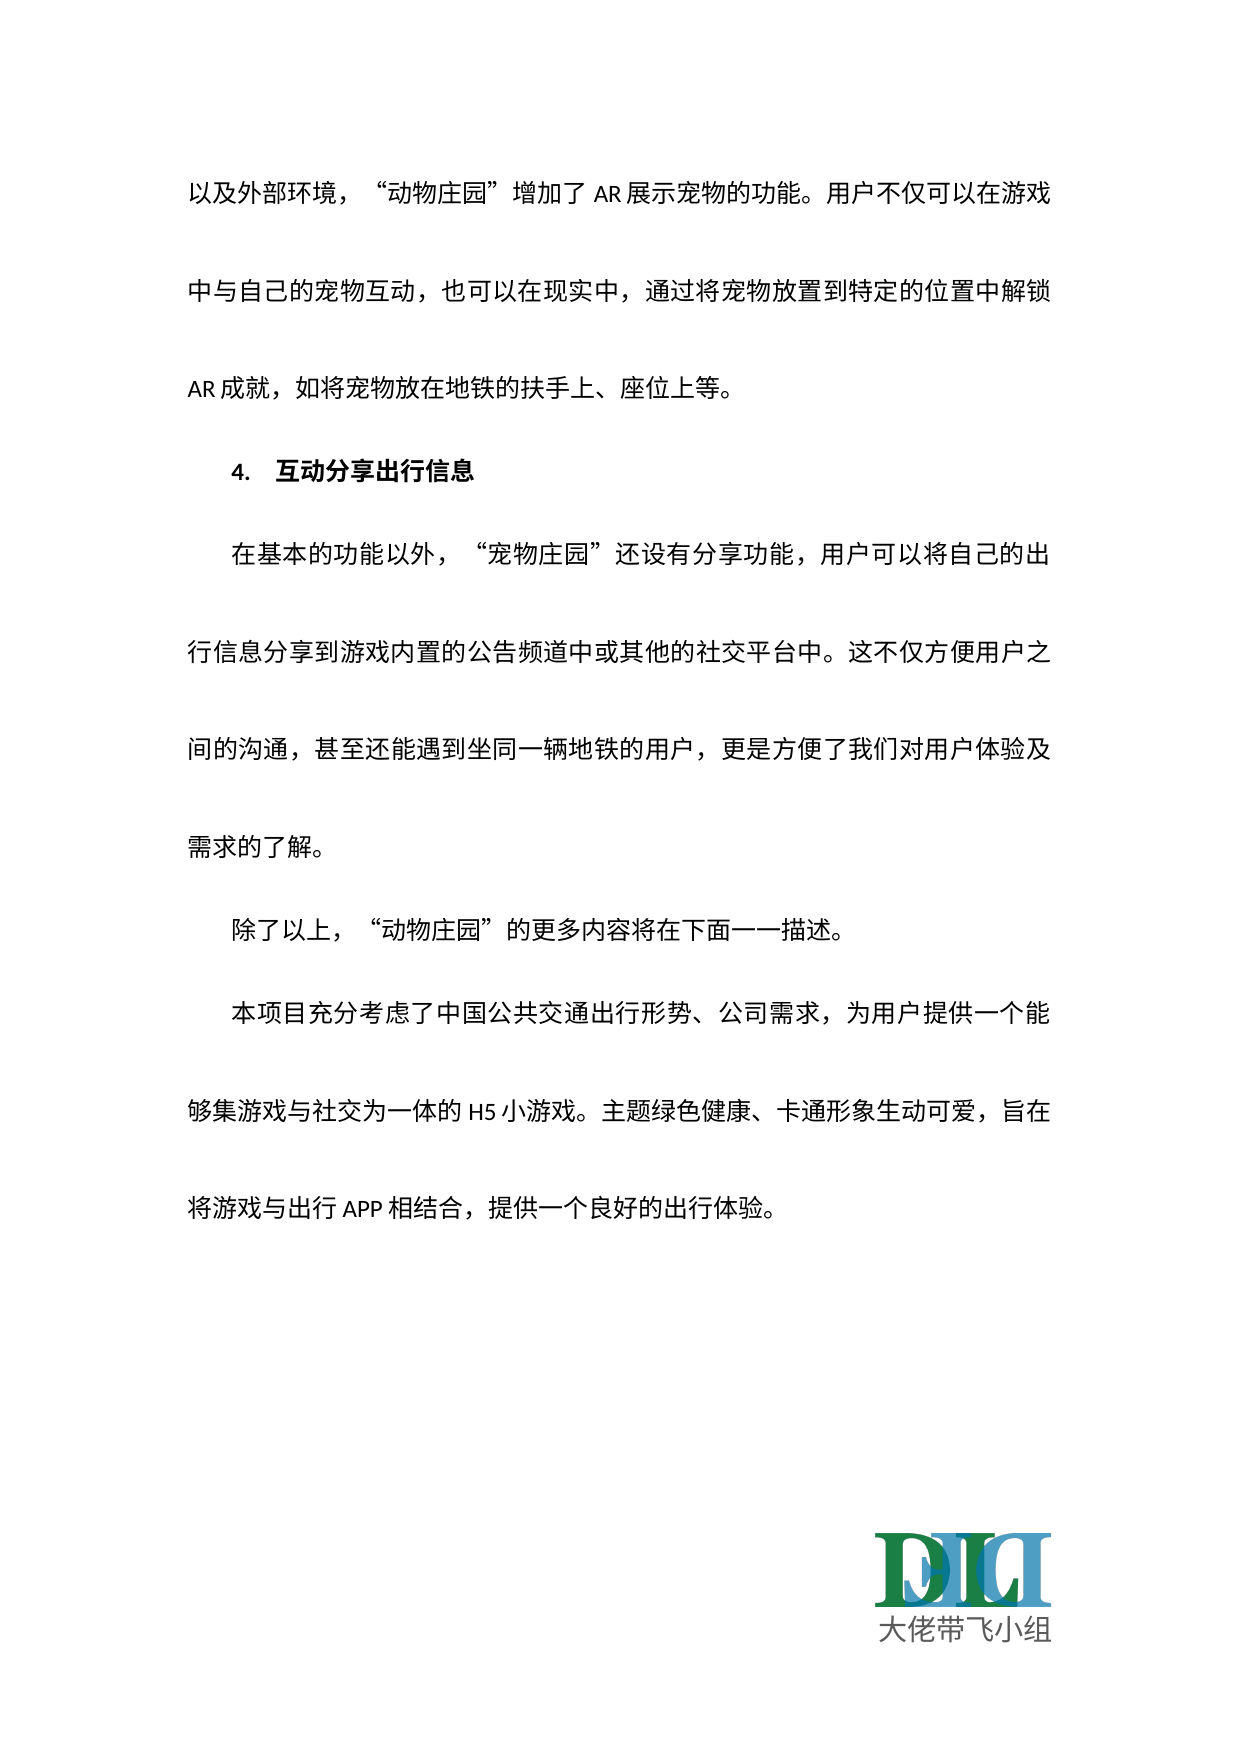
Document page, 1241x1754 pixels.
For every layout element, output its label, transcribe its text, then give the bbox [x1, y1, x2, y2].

text 利用先进的AR增强现实技术，在核心玩法的基础上，结合宠物的3D模型以及外部环境，“动物庄园”增加了AR展示宠物的功能。用户不仅可以在游戏中与自己的宠物互动，也可以在现实中，通过将宠物放置到特定的位置中解锁AR成就，如将宠物放在地铁的扶手上、座位上等。 [187, 159, 1053, 419]
list 互动分享出行信息 [187, 437, 1053, 502]
picture [873, 1533, 1053, 1607]
text 本项目充分考虑了中国公共交通出行形势、公司需求，为用户提供一个能够集游戏与社交为一体的H5小游戏。主题绿色健康、卡通形象生动可爱，旨在将游戏与出行APP相结合，提供一个良好的出行体验。 [187, 979, 1053, 1239]
text 在基本的功能以外，“宠物庄园”还设有分享功能，用户可以将自己的出行信息分享到游戏内置的公告频道中或其他的社交平台中。这不仅方便用户之间的沟通，甚至还能遇到坐同一辆地铁的用户，更是方便了我们对用户体验及需求的了解。 [187, 520, 1053, 878]
text 除了以上，“动物庄园”的更多内容将在下面一一描述。 [187, 896, 1053, 961]
